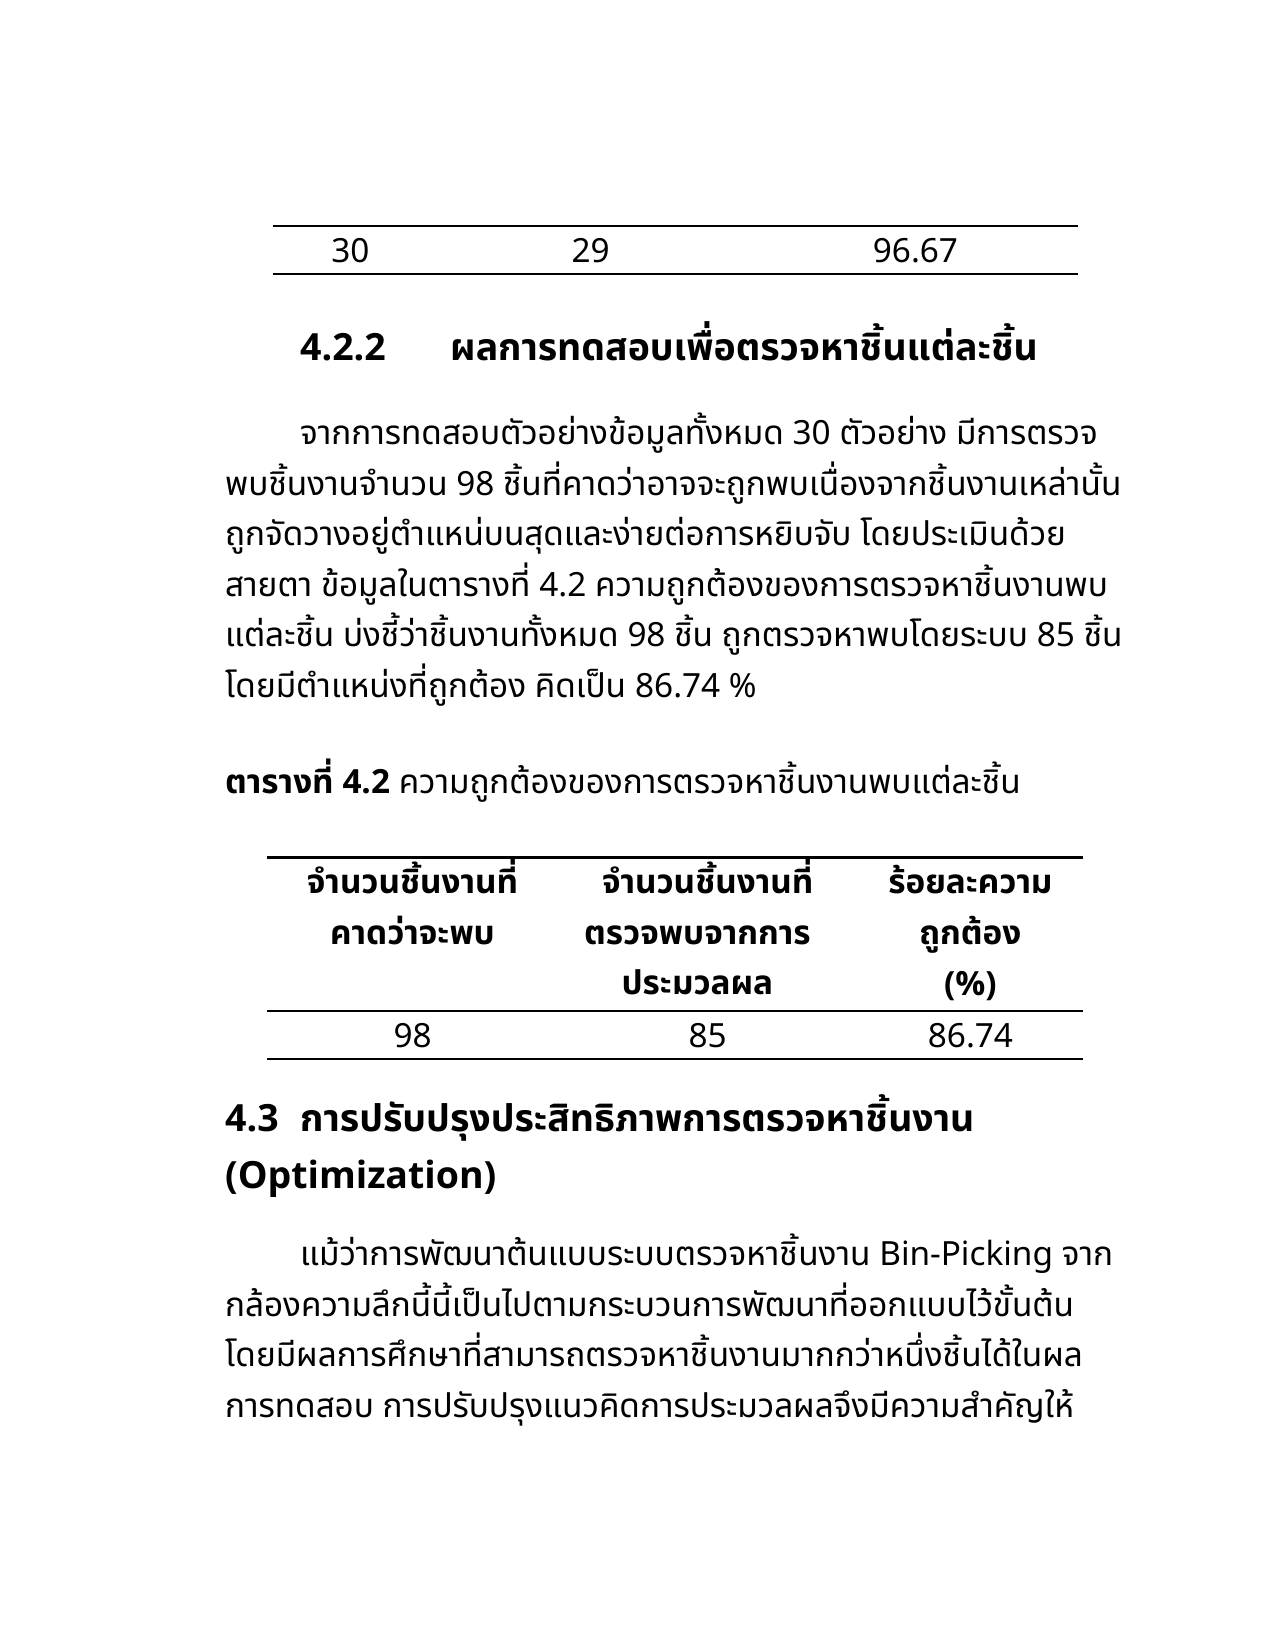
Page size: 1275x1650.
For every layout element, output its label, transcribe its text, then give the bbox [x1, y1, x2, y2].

text จากการทดสอบตัวอย่างข้อมูลทั้งหมด 30 ตัวอย่าง มีการตรวจพบชิ้นงานจำนวน 98 ชิ้นที่คาดว่าอาจจะถูกพบเนื่องจากชิ้นงานเหล่านั้นถูกจัดวางอยู่ตำแหน่บนสุดและง่ายต่อการหยิบจับ โดยประเมินด้วยสายตา ข้อมูลในตารางที่ 4.2 ความถูกต้องของการตรวจหาชิ้นงานพบแต่ละชิ้น บ่งชี้ว่าชิ้นงานทั้งหมด 98 ชิ้น ถูกตรวจหาพบโดยระบบ 85 ชิ้นโดยมีตำแหน่งที่ถูกต้อง คิดเป็น 86.74 % [225, 409, 1125, 712]
table_cell 29 [428, 227, 753, 273]
subtitle 4.3 การปรับปรุงประสิทธิภาพการตรวจหาชิ้นงาน (Optimization) [225, 1091, 1125, 1199]
table_cell 85 [558, 1012, 857, 1057]
table_cell 86.74 [857, 1012, 1083, 1057]
table_cell 96.67 [753, 227, 1078, 273]
table_header ร้อยละความถูกต้อง (%) [857, 859, 1083, 1010]
table_cell 30 [273, 227, 428, 273]
table_cell 98 [267, 1012, 557, 1057]
table_header จำนวนชิ้นงานที่ตรวจพบจากการประมวลผล [558, 859, 857, 1010]
table_header จำนวนชิ้นงานที่คาดว่าจะพบ [267, 859, 557, 1010]
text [225, 1230, 1125, 1432]
text 4.2.2 ผลการทดสอบเพื่อตรวจหาชิ้นแต่ละชิ้น [300, 320, 1125, 377]
text ตารางที่ 4.2 ความถูกต้องของการตรวจหาชิ้นงานพบแต่ละชิ้น [225, 758, 1125, 808]
